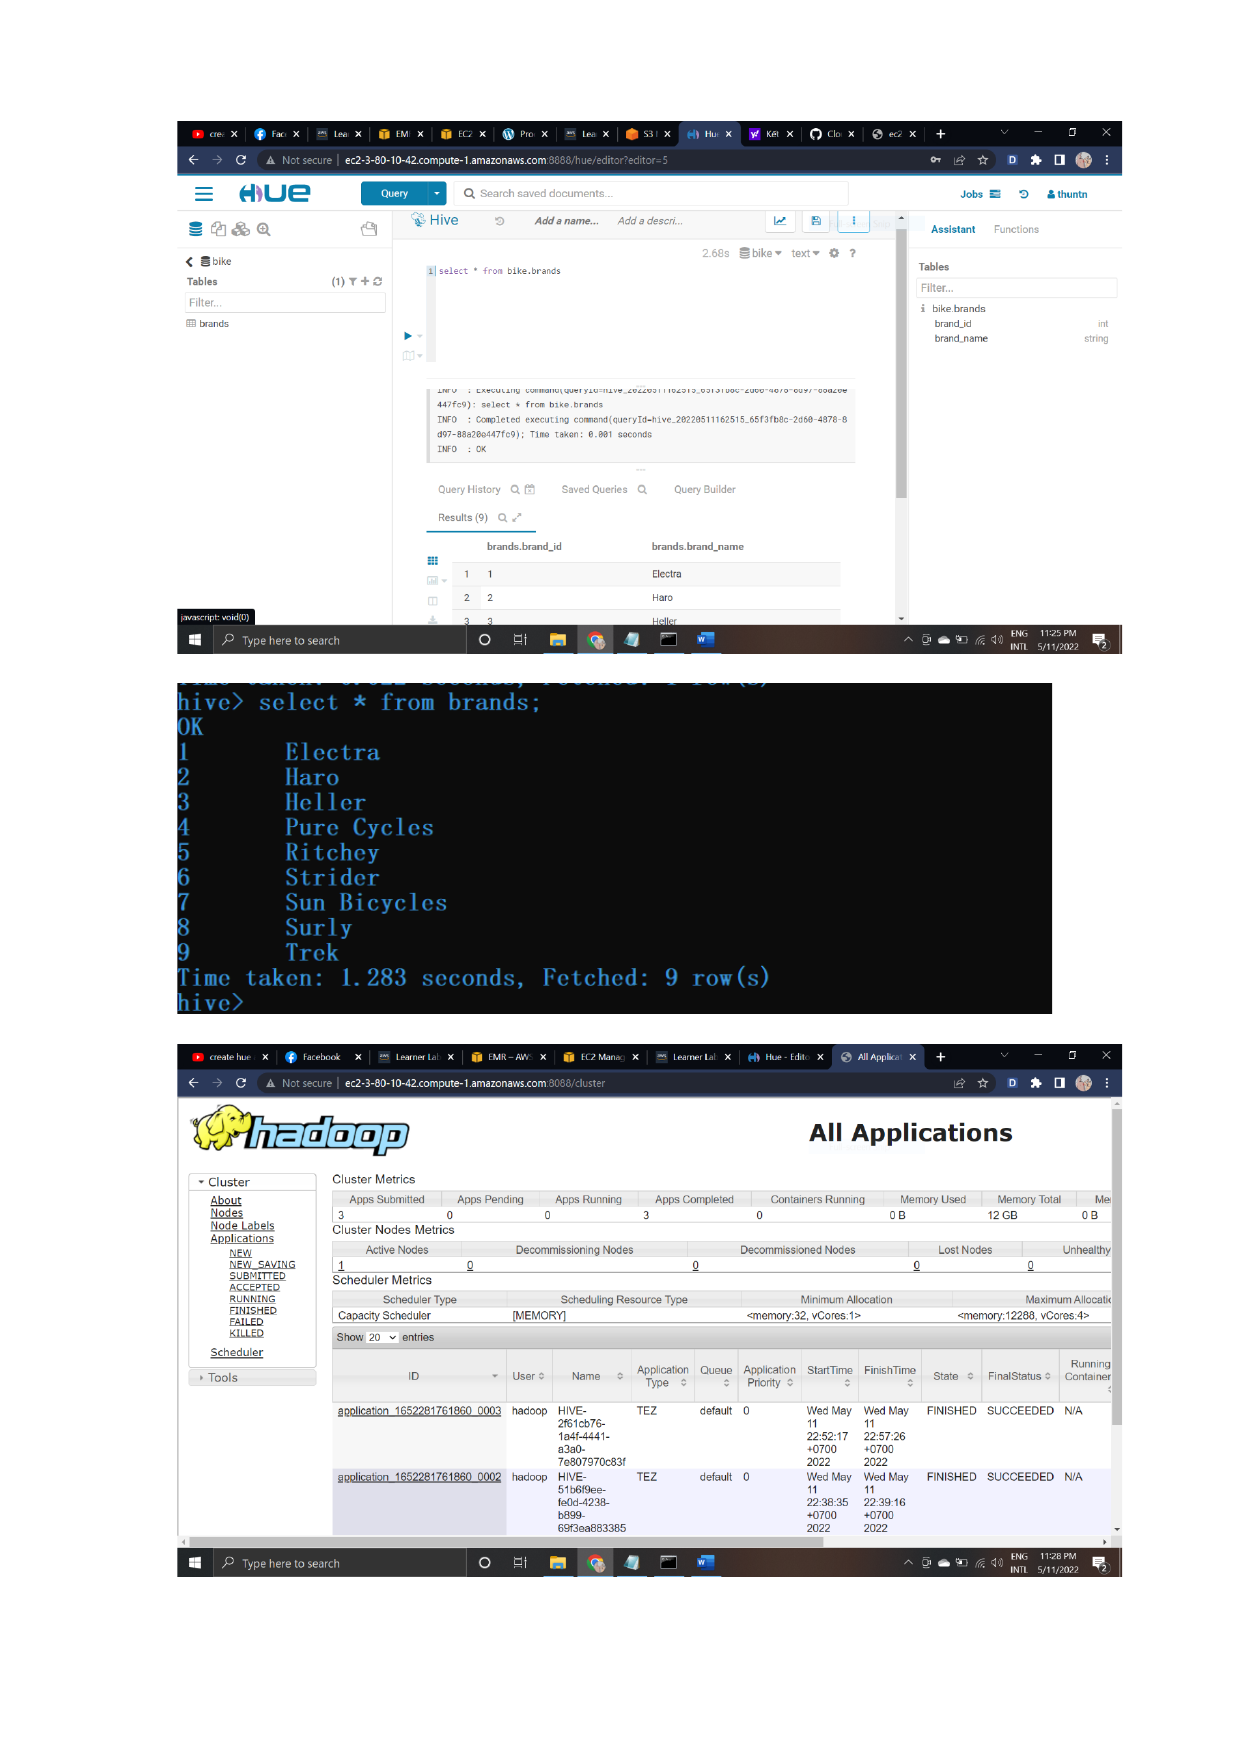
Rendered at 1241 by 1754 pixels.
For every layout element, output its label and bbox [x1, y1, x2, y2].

picture [177, 1044, 1123, 1577]
picture [177, 683, 1053, 1014]
picture [177, 121, 1123, 654]
